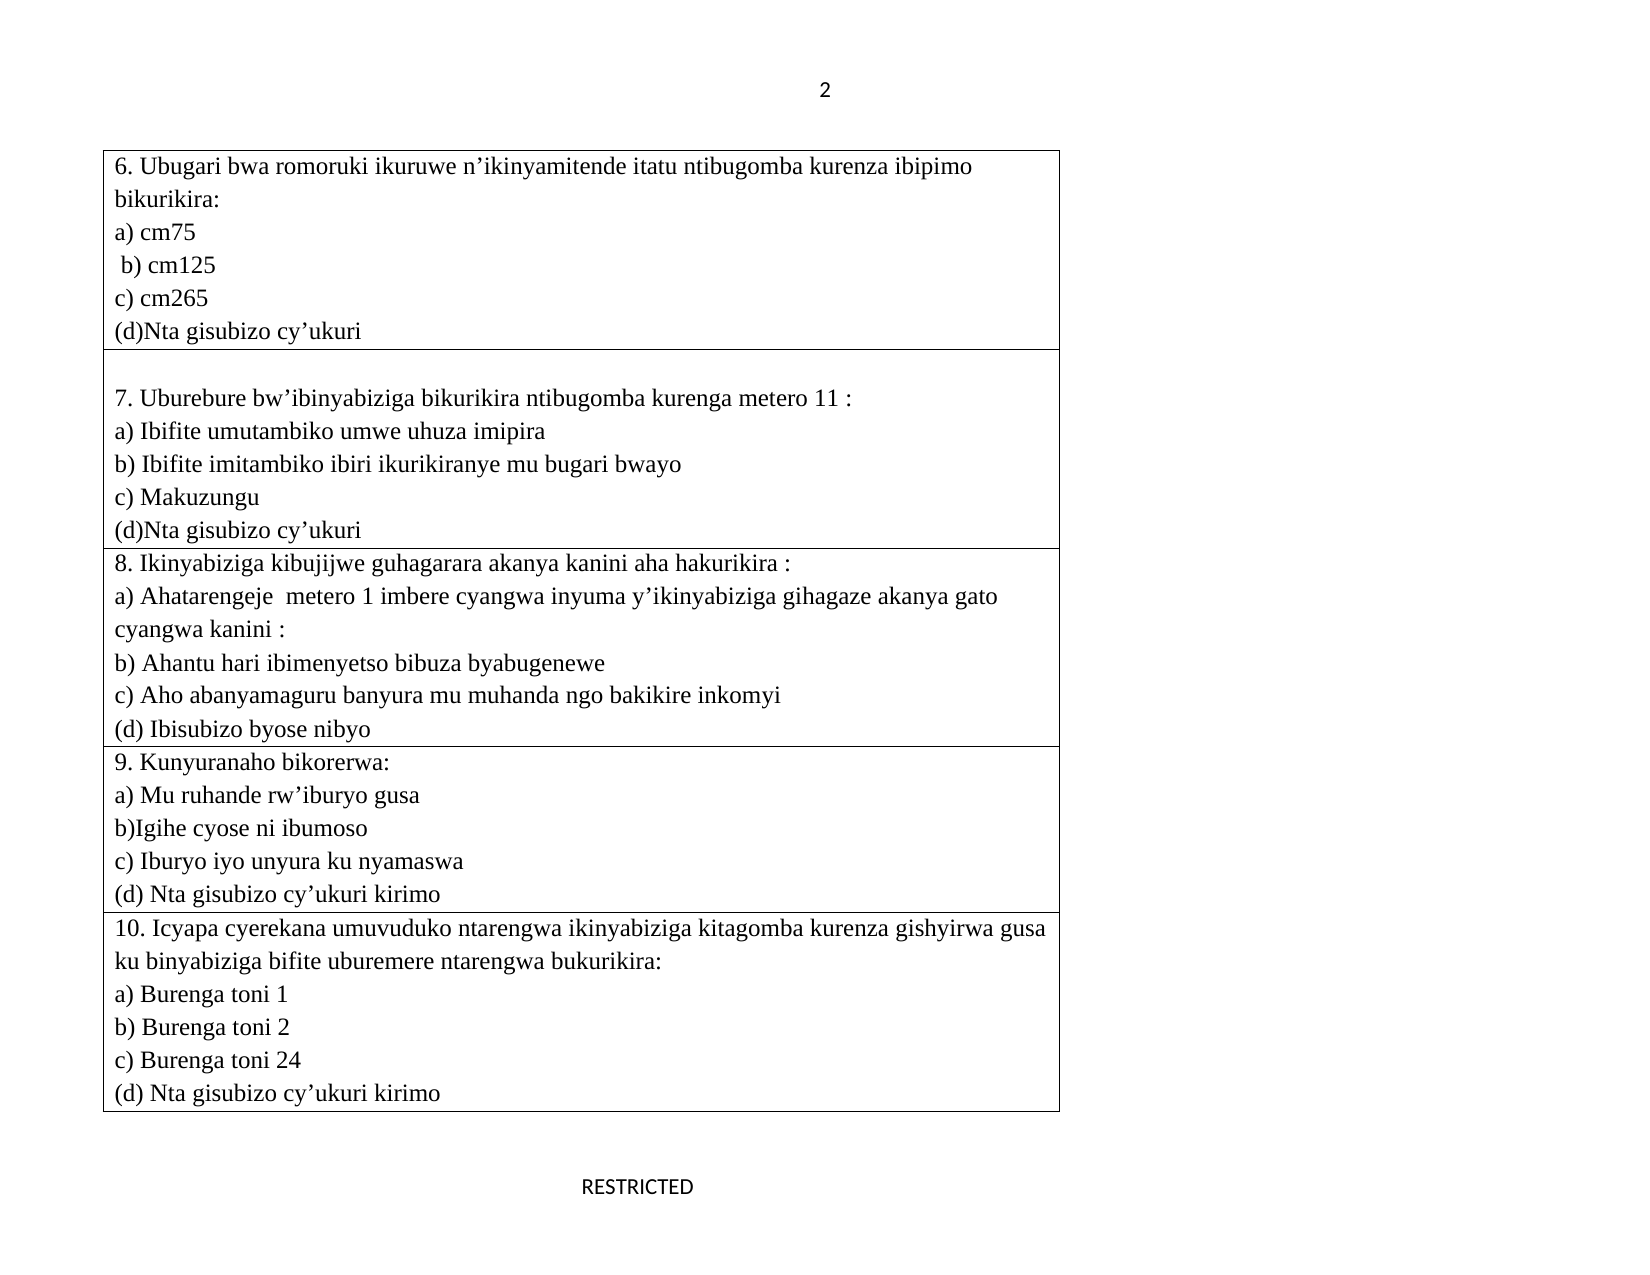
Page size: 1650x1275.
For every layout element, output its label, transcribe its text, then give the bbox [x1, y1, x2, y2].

table_cell 8. Ikinyabiziga kibujijwe guhagarara akanya kanini aha hakurikira : a) Ahatarengeje metero 1 imbere cyangwa inyuma y’ikinyabiziga gihagaze akanya gato cyangwa kanini : b) Ahantu hari ibimenyetso bibuza byabugenewe c) Aho abanyamaguru banyura mu muhanda ngo bakikire inkomyi (d) Ibisubizo byose nibyo [104, 549, 1059, 746]
table_cell 6. Ubugari bwa romoruki ikuruwe n’ikinyamitende itatu ntibugomba kurenza ibipimo bikurikira: a) cm75 b) cm125 c) cm265 (d)Nta gisubizo cy’ukuri [104, 151, 1059, 349]
table_cell 9. Kunyuranaho bikorerwa: a) Mu ruhande rw’iburyo gusa b)Igihe cyose ni ibumoso c) Iburyo iyo unyura ku nyamaswa (d) Nta gisubizo cy’ukuri kirimo [104, 747, 1059, 912]
table_cell 10. Icyapa cyerekana umuvuduko ntarengwa ikinyabiziga kitagomba kurenza gishyirwa gusa ku binyabiziga bifite uburemere ntarengwa bukurikira: a) Burenga toni 1 b) Burenga toni 2 c) Burenga toni 24 (d) Nta gisubizo cy’ukuri kirimo [104, 913, 1059, 1111]
table_cell 7. Uburebure bw’ibinyabiziga bikurikira ntibugomba kurenga metero 11 : a) Ibifite umutambiko umwe uhuza imipira b) Ibifite imitambiko ibiri ikurikiranye mu bugari bwayo c) Makuzungu (d)Nta gisubizo cy’ukuri [104, 350, 1059, 547]
